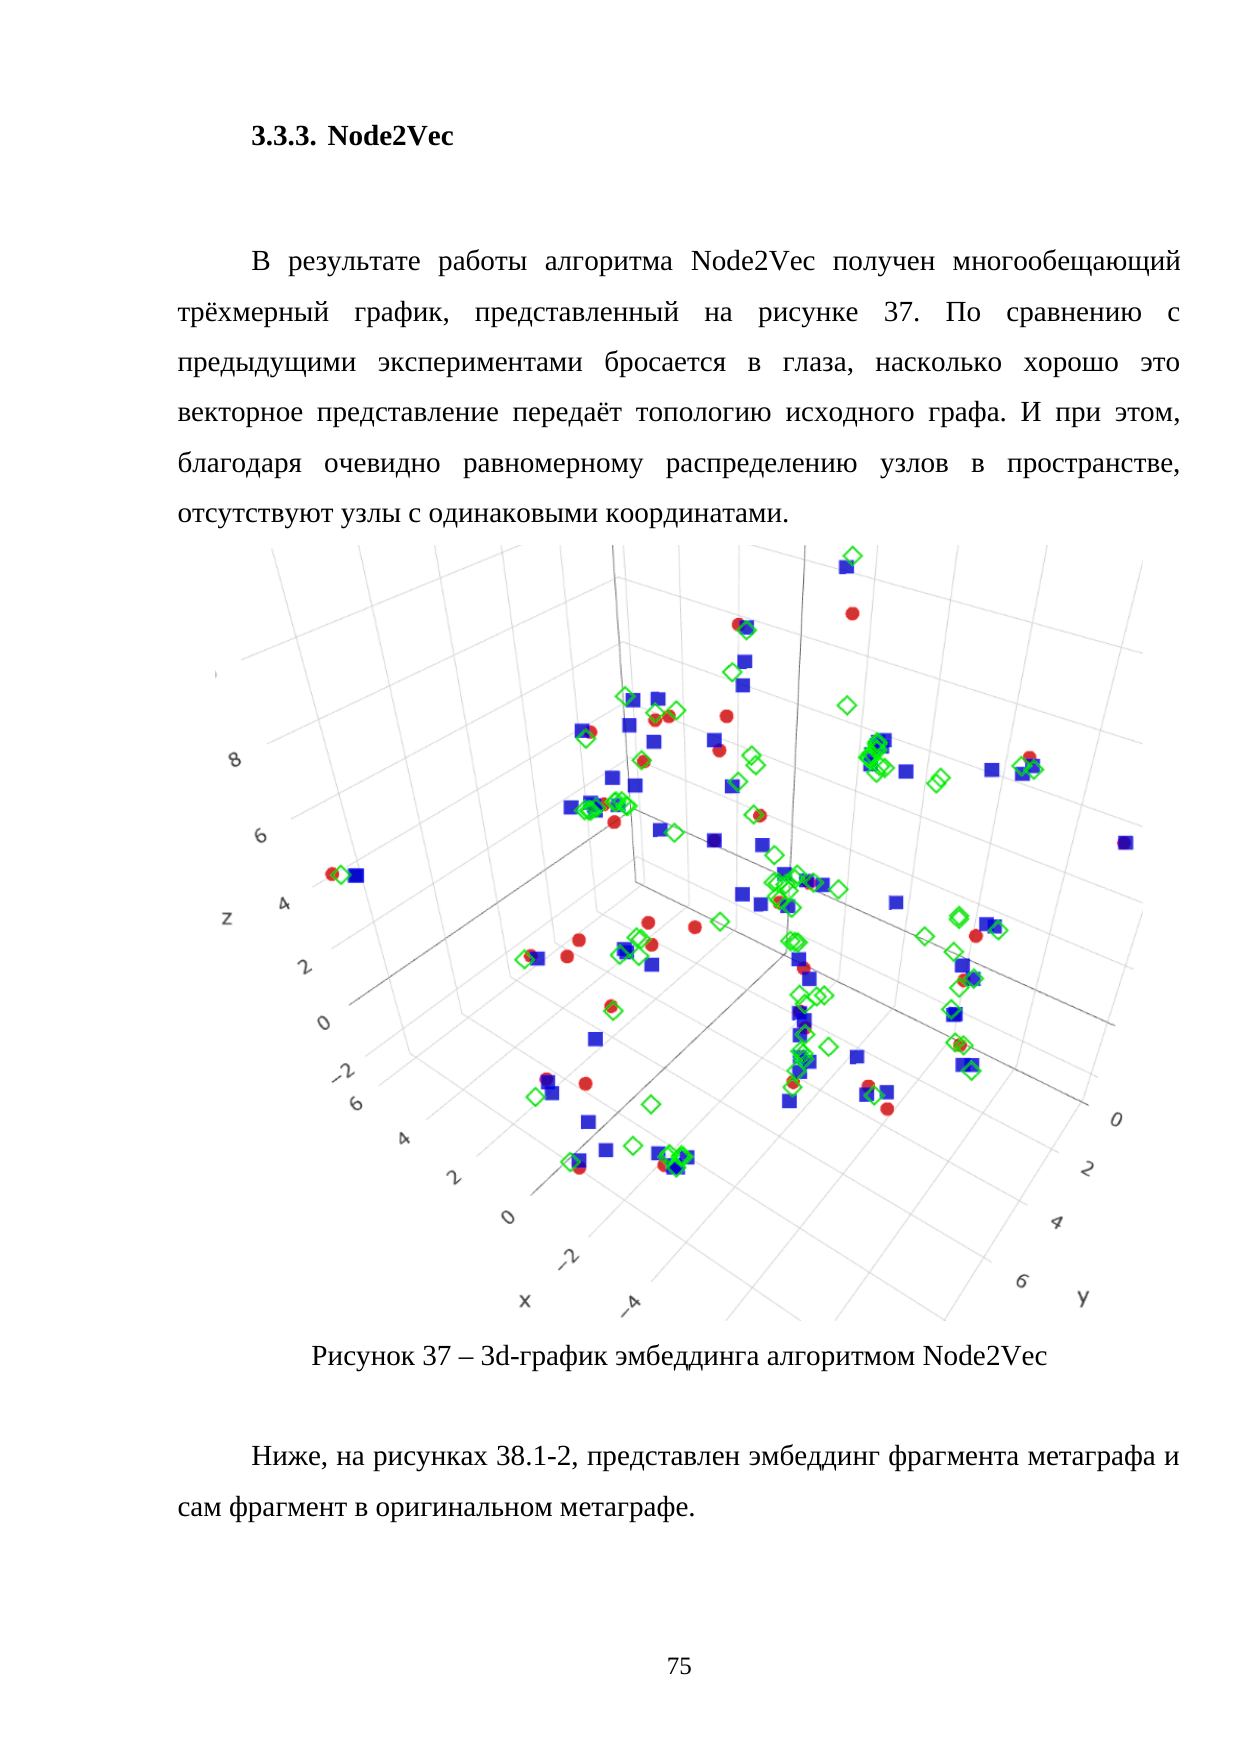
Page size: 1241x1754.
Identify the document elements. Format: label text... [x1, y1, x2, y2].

picture [215, 545, 1143, 1324]
text Ниже, на рисунках 38.1-2, представлен эмбеддинг фрагмента метаграфа и сам фрагмент в оригинальном метаграфе. [177, 1438, 1181, 1522]
subtitle Node2Vec [177, 118, 1181, 152]
text В результате работы алгоритма Node2Vec получен многообещающий трёхмерный график, представленный на рисунке 37. По сравнению с предыдущими экспериментами бросается в глаза, насколько хорошо это векторное представление передаёт топологию исходного графа. И при этом, благодаря очевидно равномерному распределению узлов в пространстве, отсутствуют узлы с одинаковыми координатами. [177, 243, 1181, 528]
text Рисунок 37 – 3d-график эмбеддинга алгоритмом Node2Vec [177, 1338, 1181, 1371]
